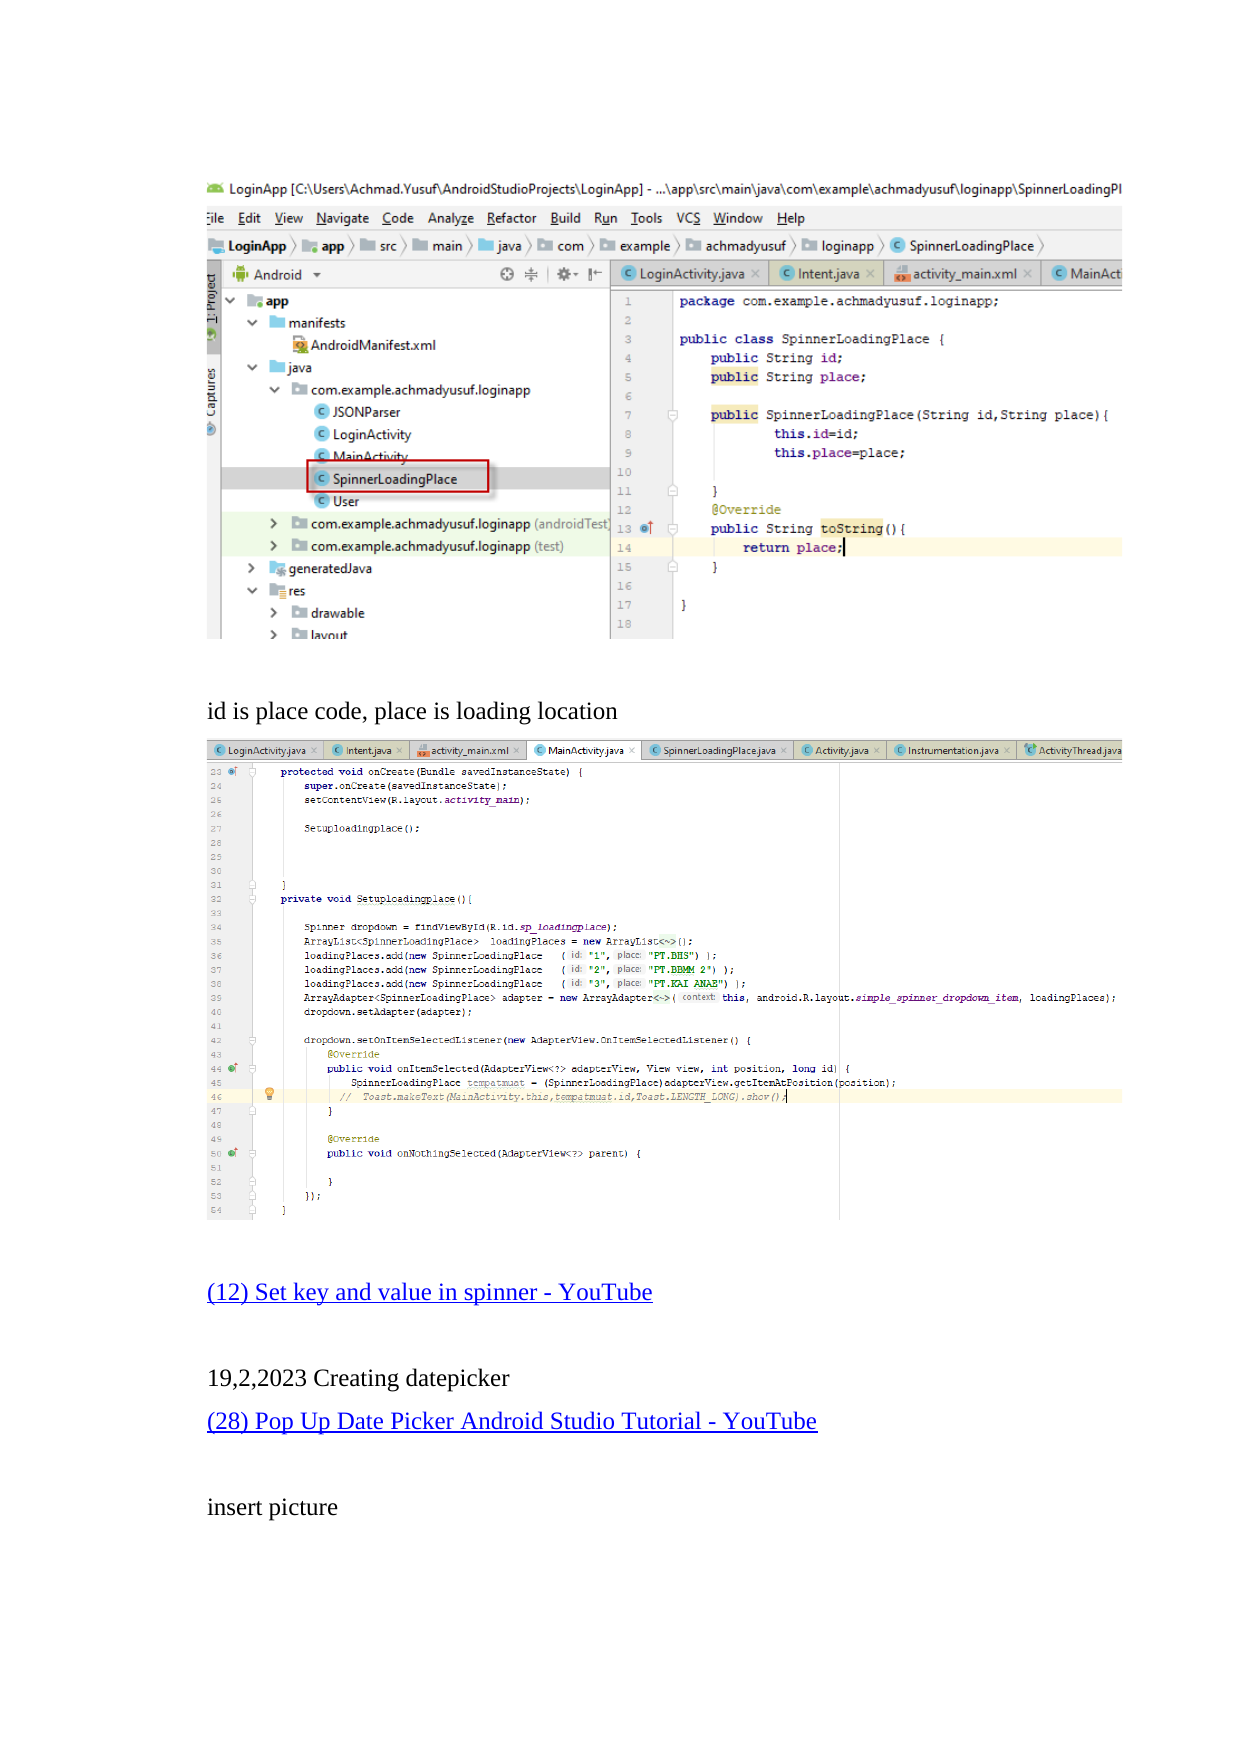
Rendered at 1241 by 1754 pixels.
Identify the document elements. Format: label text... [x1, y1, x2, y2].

text 19,2,2023 Creating datepicker [207, 1363, 1122, 1392]
text (12) Set key and value in spinner - YouTube [207, 1277, 1122, 1306]
text insert picture [207, 1492, 1122, 1521]
text id is place code, place is loading location [207, 696, 1122, 724]
picture [206, 177, 1123, 639]
picture [206, 738, 1123, 1220]
text (28) Pop Up Date Picker Android Studio Tutorial - YouTube [207, 1406, 1122, 1435]
